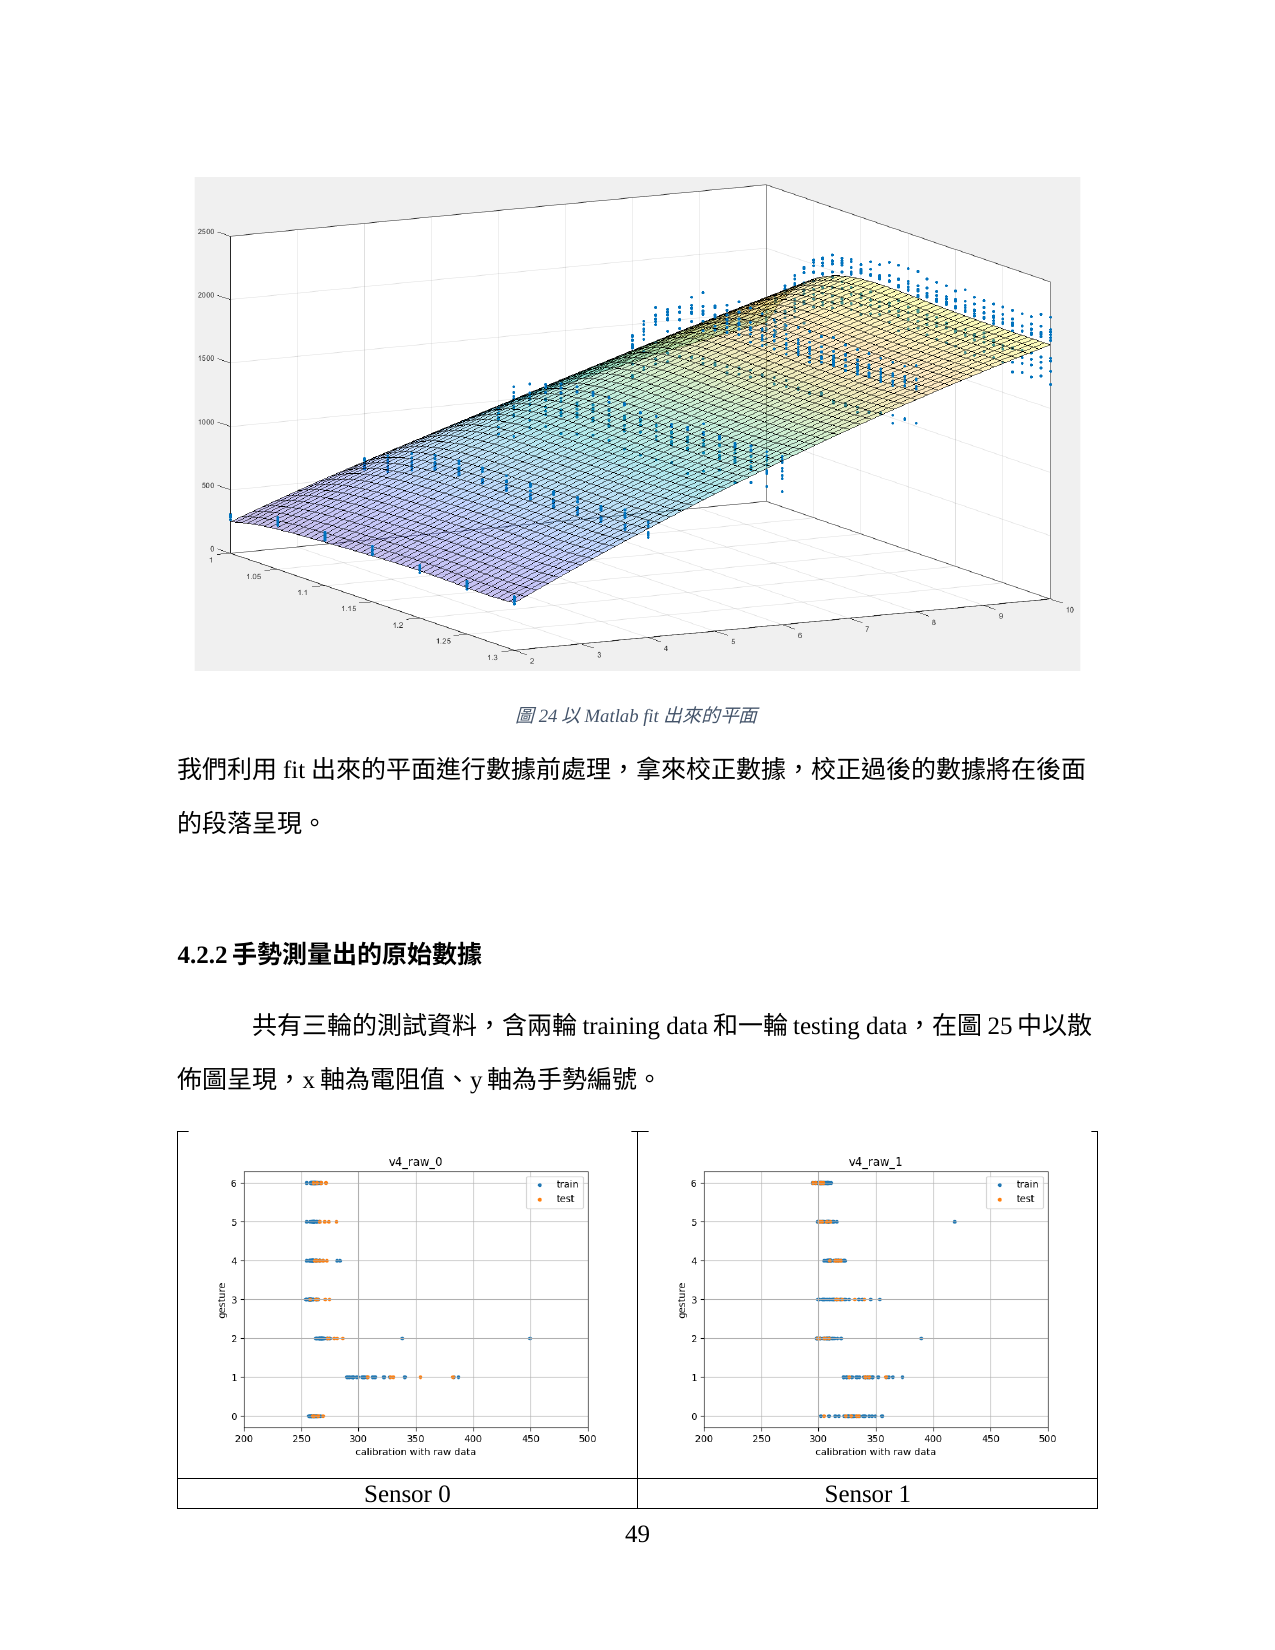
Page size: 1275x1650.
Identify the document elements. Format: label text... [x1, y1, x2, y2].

text 4.2.2手勢測量出的原始數據 [177, 934, 1098, 971]
table_header [638, 1132, 1097, 1478]
picture [648, 1131, 1092, 1464]
picture [194, 177, 1081, 671]
picture [188, 1131, 632, 1464]
table_cell Sensor 1 [638, 1479, 1097, 1508]
table_header [178, 1132, 637, 1478]
text 共有三輪的測試資料，含兩輪training data和一輪testing data，在圖25中以散佈圖呈現，x軸為電阻值、y軸為手勢編號。 [177, 1005, 1098, 1096]
text 我們利用 fit 出來的平面進行數據前處理，拿來校正數據，校正過後的數據將在後面的段落呈現。 [177, 749, 1098, 840]
text 圖 24 以 Matlab fit 出來的平面 [177, 701, 1098, 728]
table_cell Sensor 0 [178, 1479, 637, 1508]
